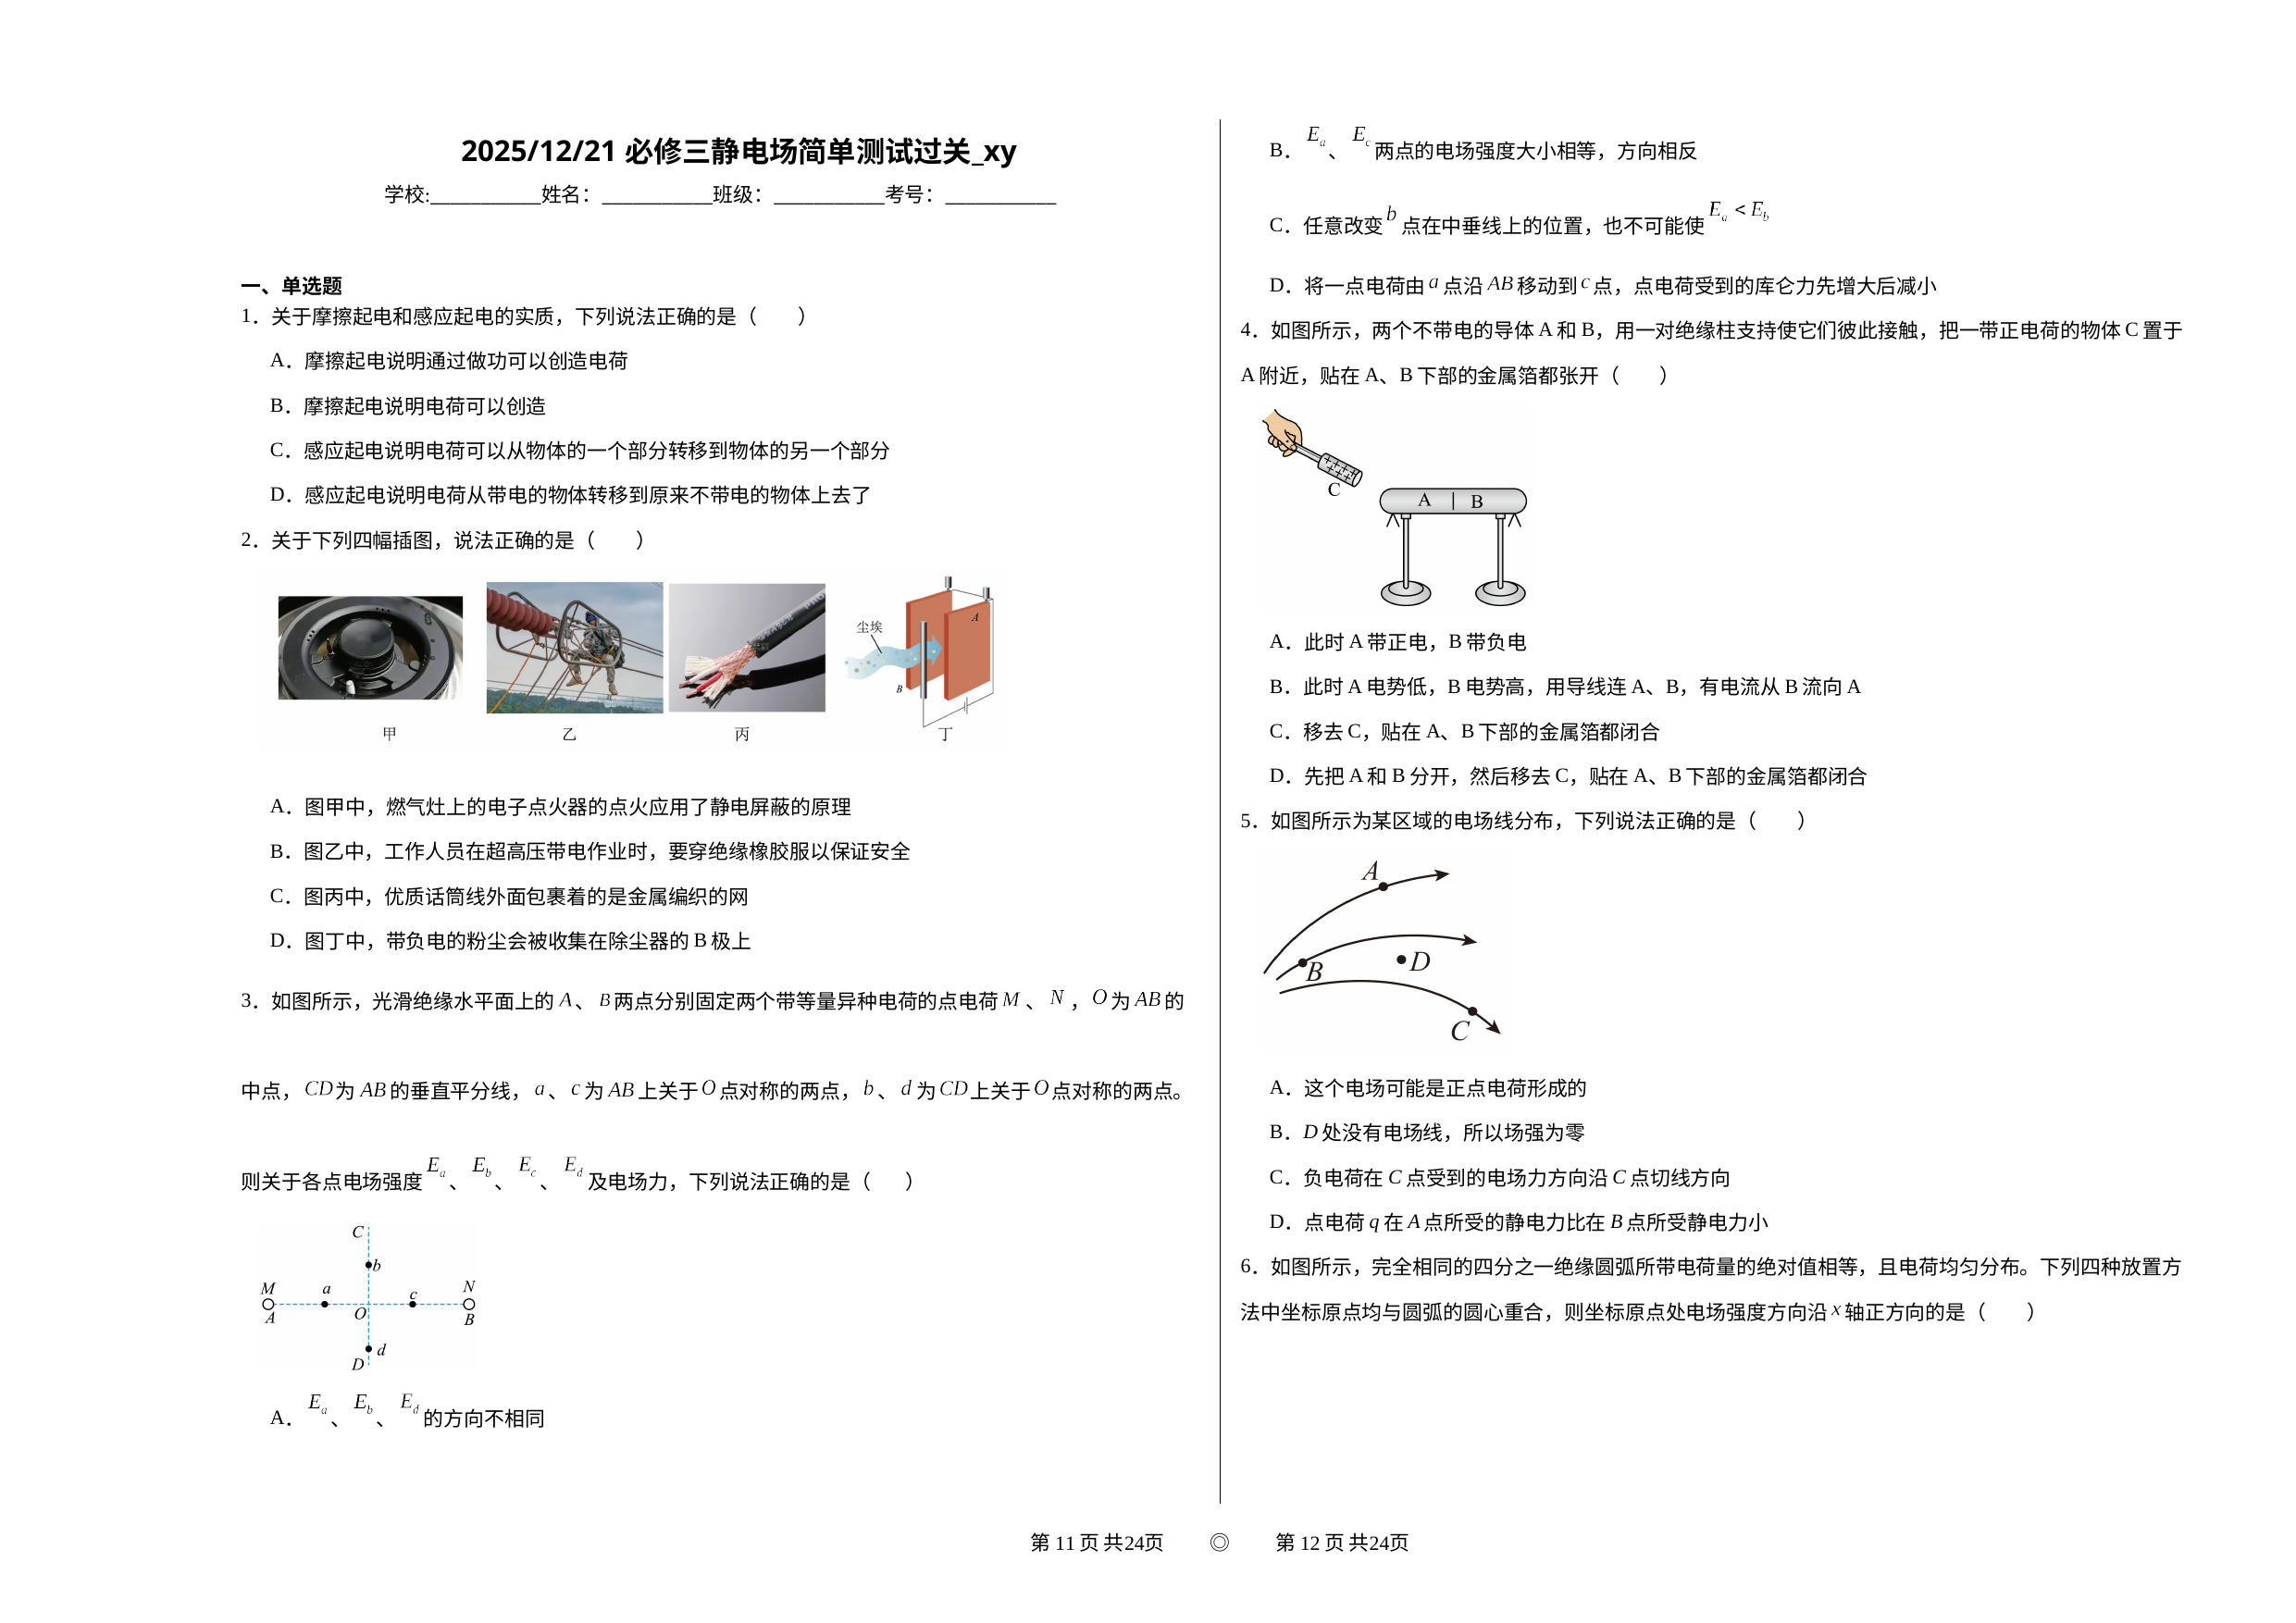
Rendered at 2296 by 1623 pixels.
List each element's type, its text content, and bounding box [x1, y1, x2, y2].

text 5．如图所示为某区域的电场线分布，下列说法正确的是（ ） [1240, 805, 2199, 835]
text 2025/12/21 必修三静电场简单测试过关_xy [241, 119, 1199, 180]
text B．、两点的电场强度大小相等，方向相反 [1270, 119, 2199, 180]
text A．图甲中，燃气灶上的电子点火器的点火应用了静电屏蔽的原理 [270, 790, 1199, 821]
picture [1258, 849, 1510, 1052]
text B．摩擦起电说明电荷可以创造 [270, 390, 1199, 420]
text D．先把A和B分开，然后移去C，贴在A、B下部的金属箔都闭合 [1270, 761, 2199, 790]
text A．这个电场可能是正点电荷形成的 [1270, 1072, 2199, 1102]
text D．感应起电说明电荷从带电的物体转移到原来不带电的物体上去了 [270, 479, 1199, 509]
text A．摩擦起电说明通过做功可以创造电荷 [270, 345, 1199, 375]
text B．此时A电势低，B电势高，用导线连A、B，有电流从B流向A [1270, 671, 2199, 700]
text A．此时A带正电，B带负电 [1270, 626, 2199, 656]
text 2．关于下列四幅插图，说法正确的是（ ） [241, 524, 1199, 554]
text C．移去C，贴在A、B下部的金属箔都闭合 [1270, 715, 2199, 746]
text D．将一点电荷由点沿移动到点，点电荷受到的库仑力先增大后减小 [1270, 269, 2199, 300]
text 6．如图所示，完全相同的四分之一绝缘圆弧所带电荷量的绝对值相等，且电荷均匀分布。下列四种放置方法中坐标原点均与圆弧的圆心重合，则坐标原点处电场强度方向沿轴正方向的是（ ） [1240, 1251, 2199, 1326]
text A．、、的方向不相同 [270, 1387, 1199, 1447]
text 3．如图所示，光滑绝缘水平面上的、两点分别固定两个带等量异种电荷的点电荷、，为的中点，为的垂直平分线，、为上关于点对称的两点，、为上关于点对称的两点。则关于各点电场强度、、、及电场力，下列说法正确的是（ ） [241, 970, 1199, 1210]
text D．图丁中，带负电的粉尘会被收集在除尘器的B极上 [270, 924, 1199, 955]
text 4．如图所示，两个不带电的导体A和B，用一对绝缘柱支持使它们彼此接触，把一带正电荷的物体C置于A附近，贴在A、B下部的金属箔都张开（ ） [1240, 314, 2199, 390]
text C．感应起电说明电荷可以从物体的一个部分转移到物体的另一个部分 [270, 434, 1199, 465]
picture [258, 568, 1007, 752]
text 学校:___________姓名：___________班级：___________考号：___________ [241, 180, 1199, 210]
text D．点电荷q在A点所受的静电力比在B点所受静电力小 [1270, 1206, 2199, 1236]
text C．任意改变点在中垂线上的位置，也不可能使 [1270, 194, 2199, 254]
text 一、单选题 [241, 270, 1199, 300]
text C．负电荷在C点受到的电场力方向沿C点切线方向 [1270, 1161, 2199, 1192]
text 1．关于摩擦起电和感应起电的实质，下列说法正确的是（ ） [241, 300, 1199, 330]
picture [1258, 403, 1530, 611]
text C．图丙中，优质话筒线外面包裹着的是金属编织的网 [270, 880, 1199, 911]
text B．图乙中，工作人员在超高压带电作业时，要穿绝缘橡胶服以保证安全 [270, 836, 1199, 865]
picture [258, 1224, 478, 1371]
text B．D处没有电场线，所以场强为零 [1270, 1117, 2199, 1146]
